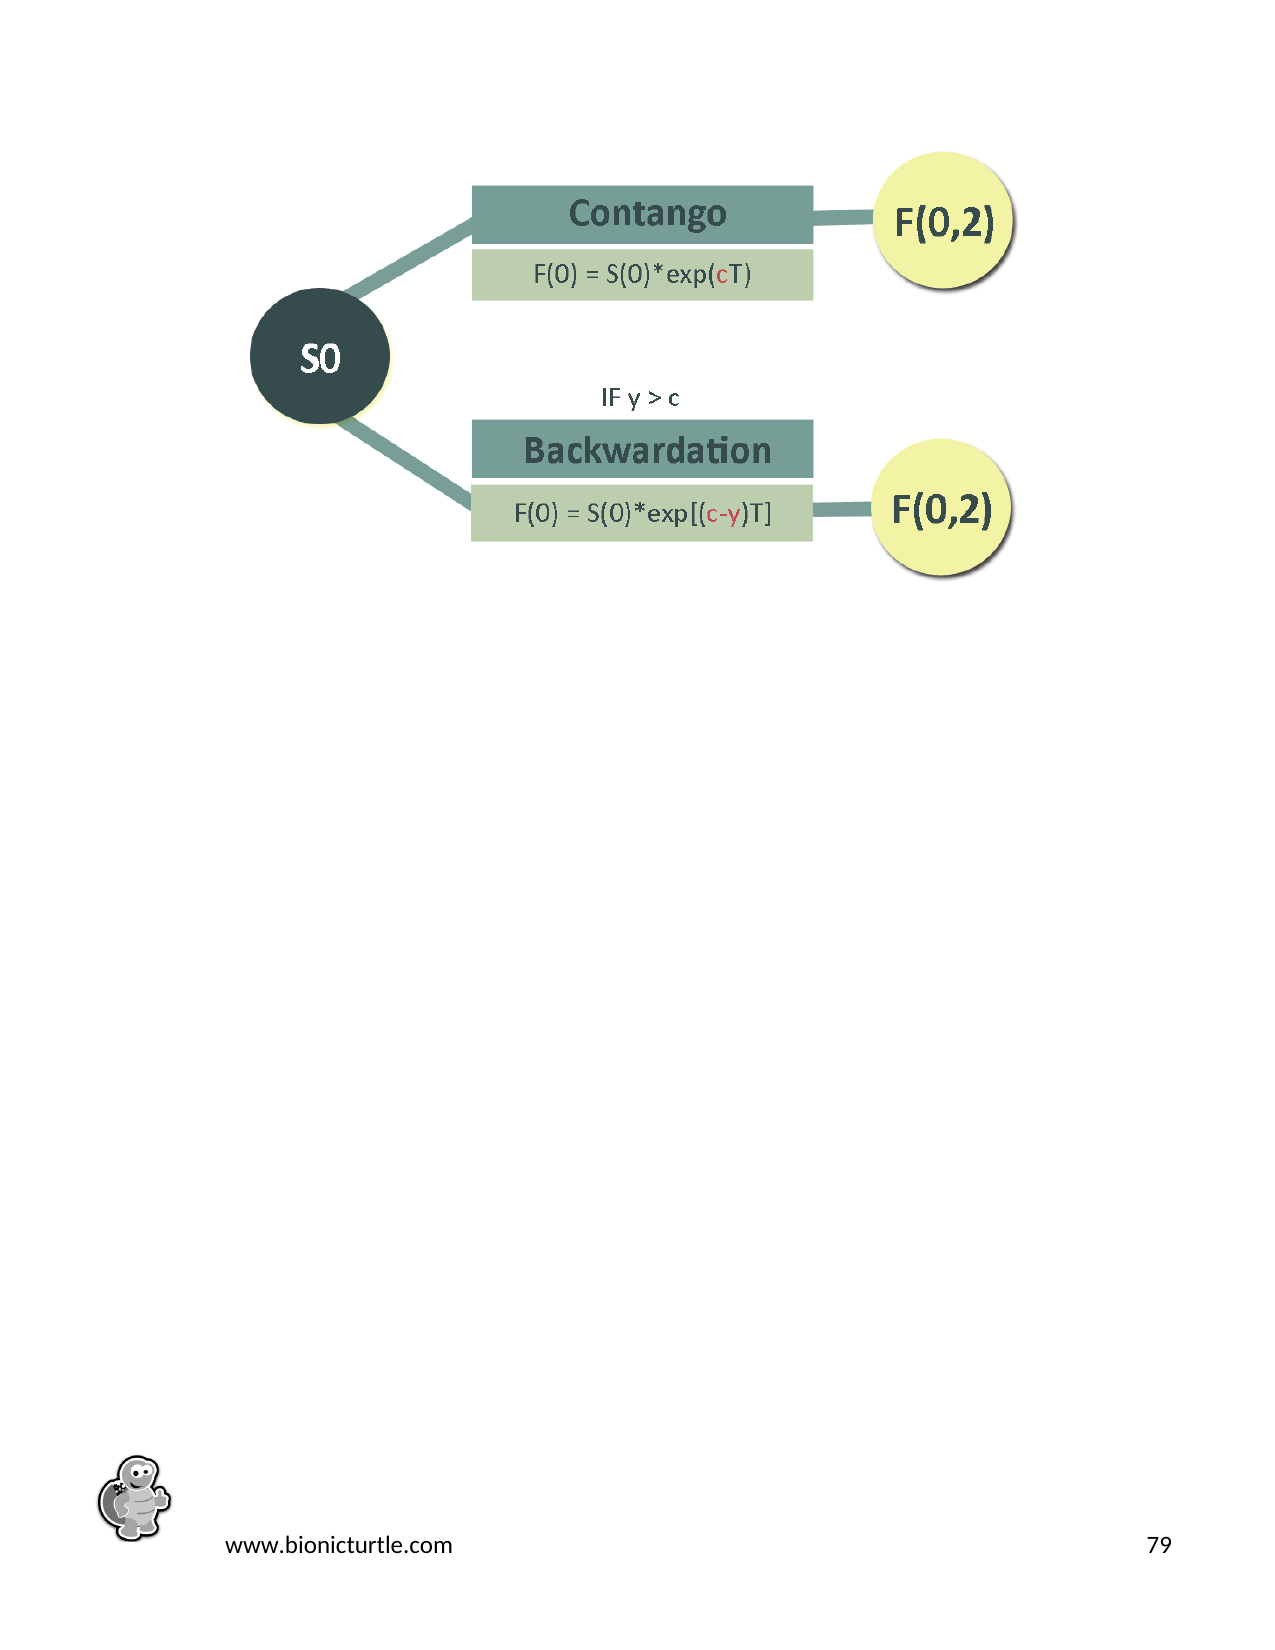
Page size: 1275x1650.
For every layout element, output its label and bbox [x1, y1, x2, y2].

picture [225, 103, 1051, 637]
